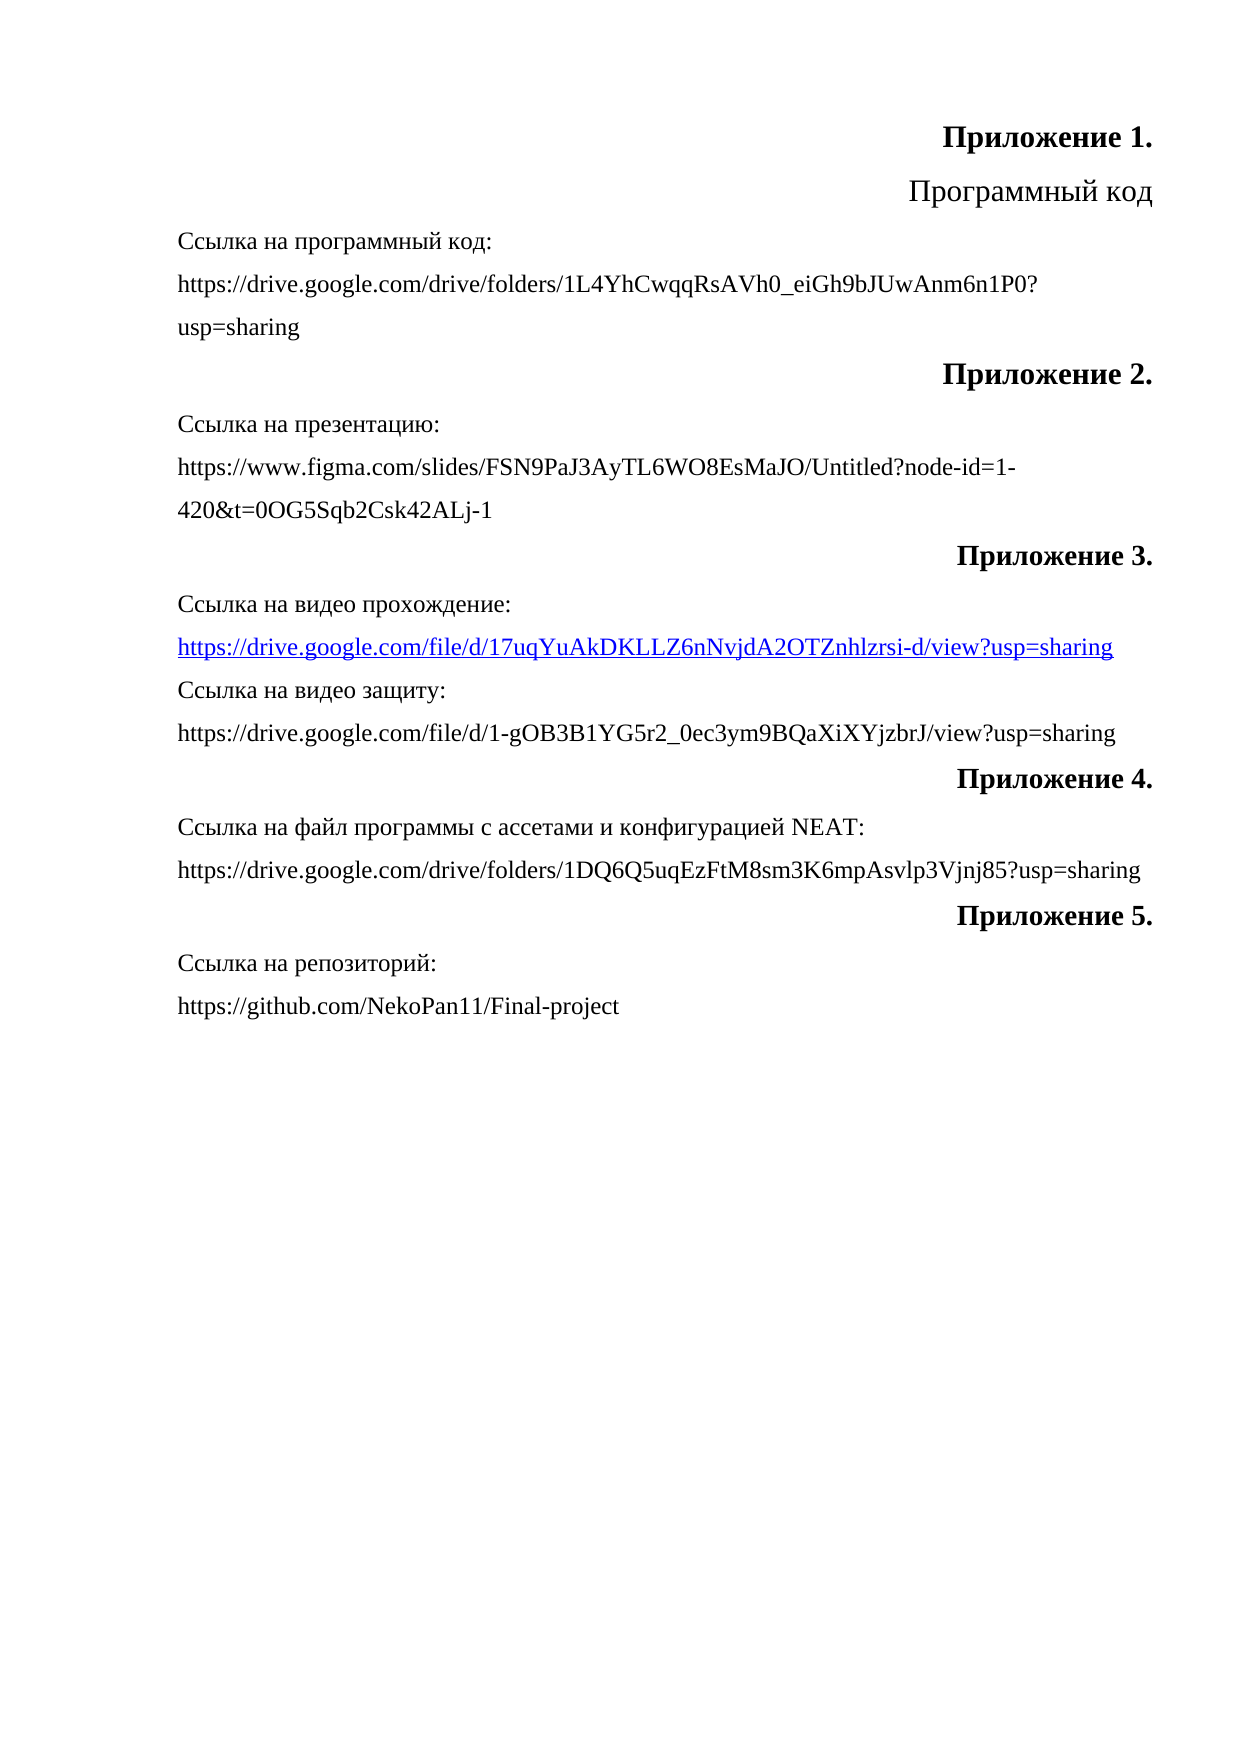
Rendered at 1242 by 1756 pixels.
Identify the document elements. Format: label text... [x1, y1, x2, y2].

text Приложение 1. Программный код [177, 118, 1153, 208]
text https://drive.google.com/file/d/1-gOB3B1YG5r2_0ec3ym9BQaXiXYjzbrJ/view?usp=sharing [177, 718, 1153, 747]
text https://www.figma.com/slides/FSN9PaJ3AyTL6WO8EsMaJO/Untitled?node-id=1-420&t=0OG5Sqb2Csk42ALj-1 [177, 452, 1153, 524]
text Приложение 3. [177, 538, 1153, 572]
text Ссылка на программный код: https://drive.google.com/drive/folders/1L4YhCwqqRsAVh0_eiGh9bJUwAnm6n1P0?usp=sharing [177, 226, 1153, 341]
text Ссылка на презентацию: [177, 409, 1153, 438]
text Приложение 4. [177, 761, 1153, 795]
text Ссылка на видео защиту: [177, 675, 1153, 704]
text Приложение 2. [177, 355, 1153, 391]
text https://drive.google.com/file/d/17uqYuAkDKLLZ6nNvjdA2OTZnhlzrsi-d/view?usp=sharing [177, 632, 1153, 661]
text Ссылка на файл программы с ассетами и конфигурацией NEAT: [177, 812, 1153, 840]
text https://drive.google.com/drive/folders/1DQ6Q5uqEzFtM8sm3K6mpAsvlp3Vjnj85?usp=sharing [177, 855, 1153, 883]
text Ссылка на видео прохождение: [177, 589, 1153, 617]
text Приложение 5. [177, 898, 1153, 931]
text Ссылка на репозиторий: [177, 948, 1153, 977]
text https://github.com/NekoPan11/Final-project [177, 991, 1153, 1020]
